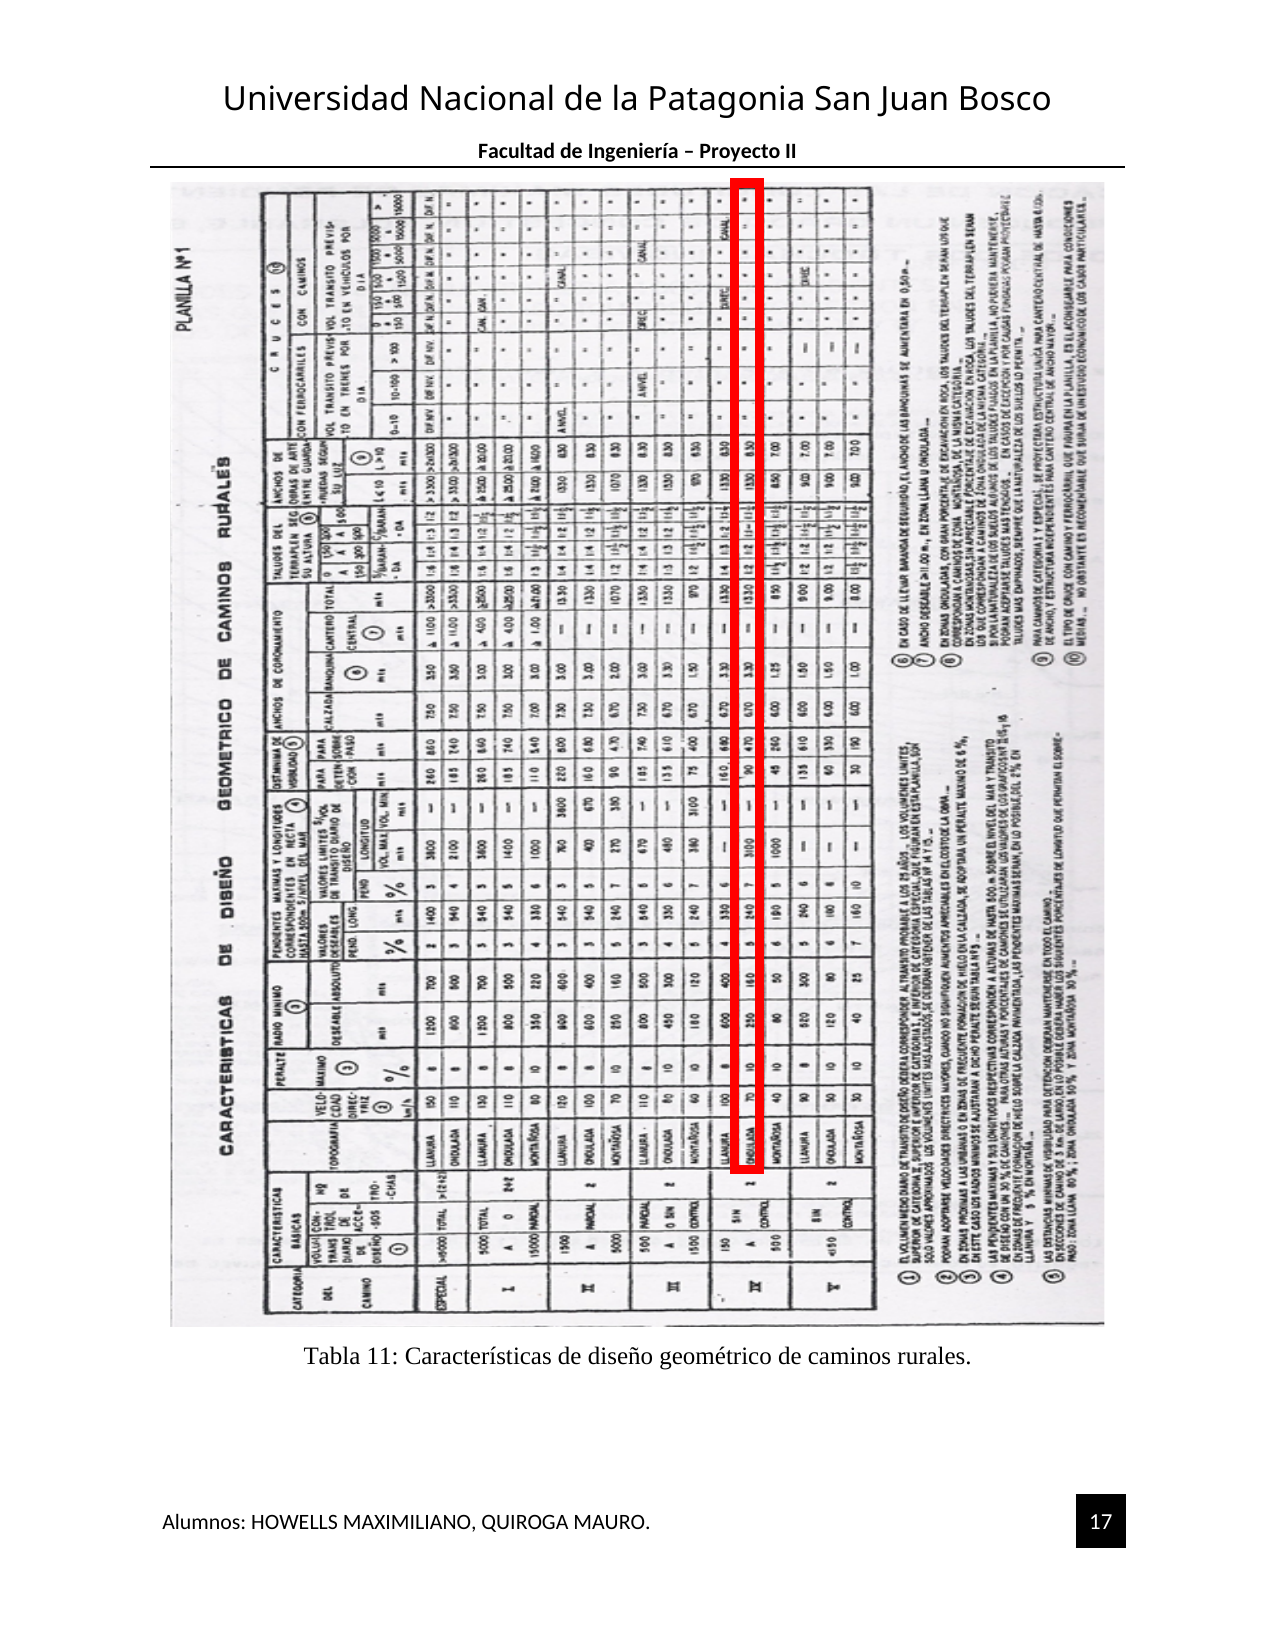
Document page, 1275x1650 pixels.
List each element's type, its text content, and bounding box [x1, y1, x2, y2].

text Tabla 11: Características de diseño geométrico de caminos rurales. [150, 1341, 1125, 1370]
picture [170, 182, 1105, 1327]
picture [739, 188, 755, 1165]
